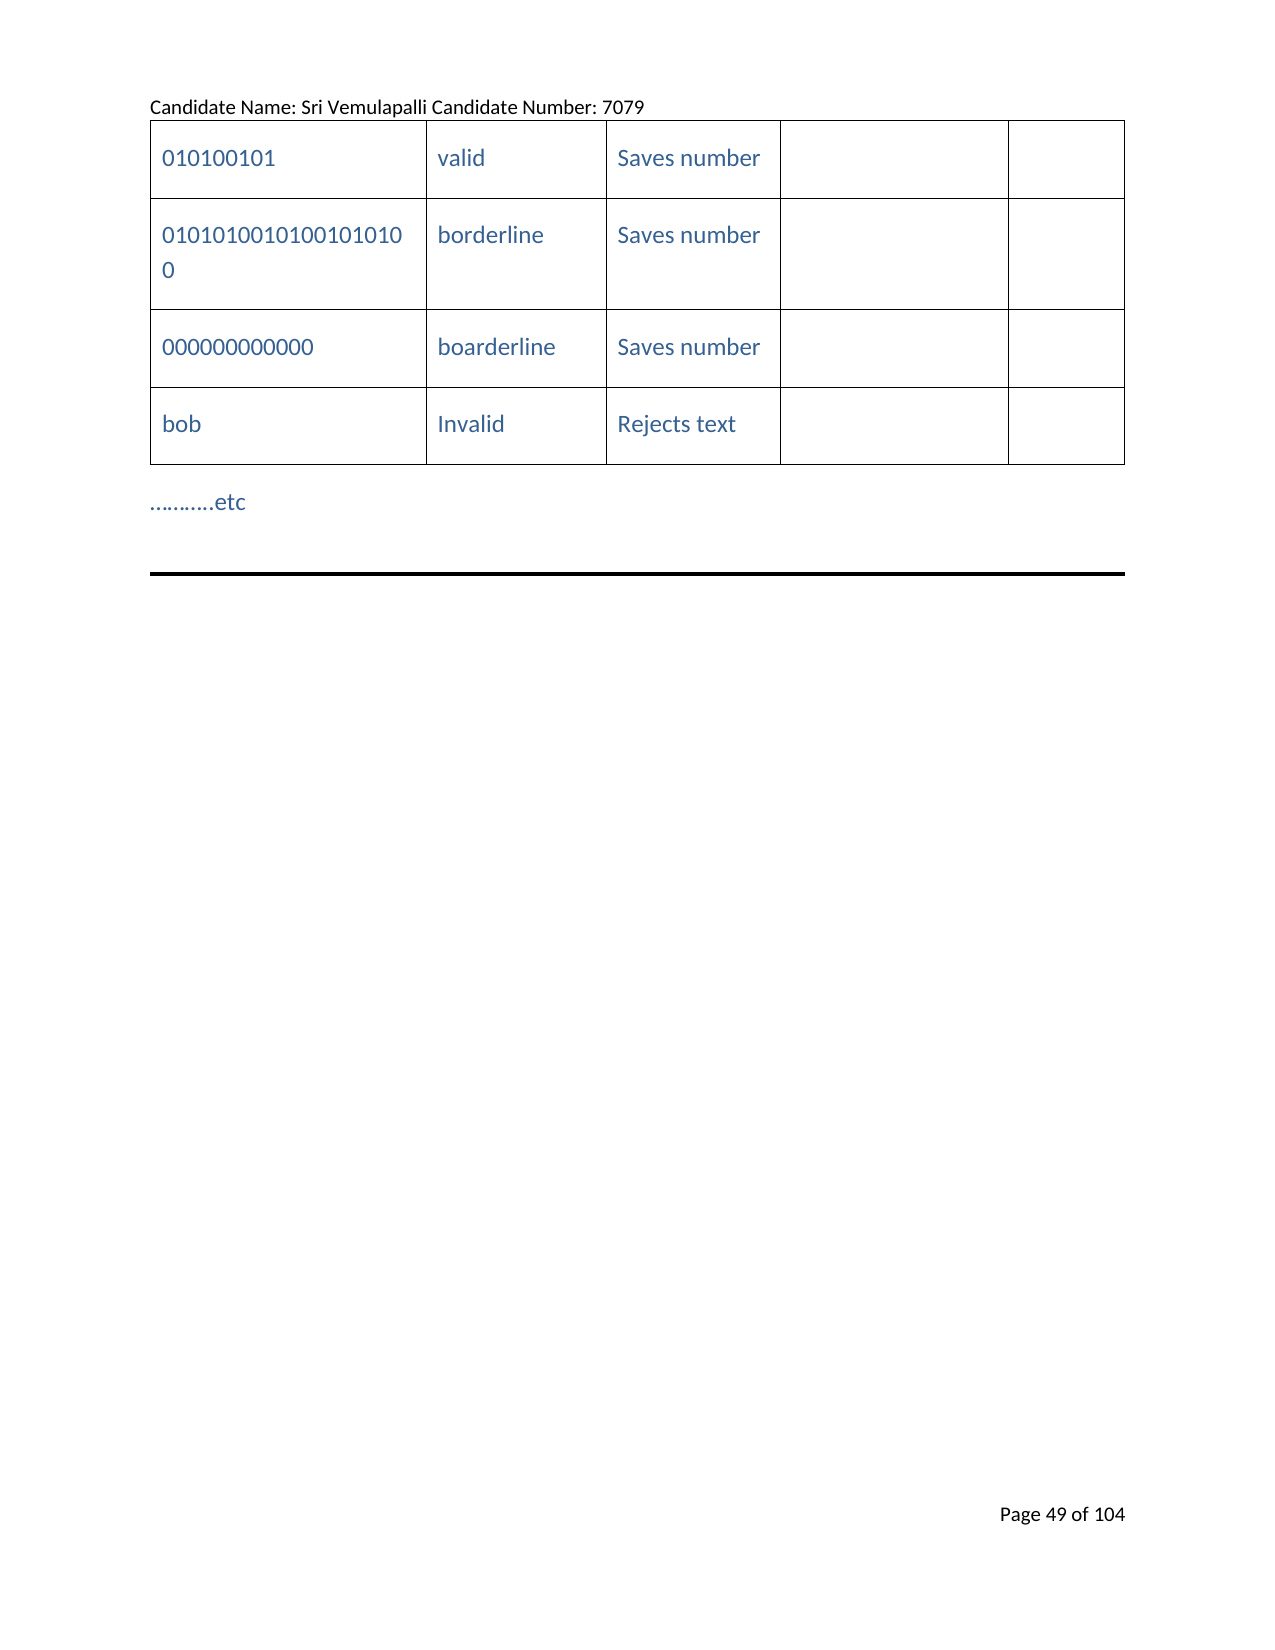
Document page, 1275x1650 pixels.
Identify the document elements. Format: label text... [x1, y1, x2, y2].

table_cell 01010100101001010100 [151, 199, 426, 309]
table_cell [1009, 310, 1124, 387]
table_cell Saves number [607, 199, 780, 309]
table_cell Rejects text [607, 388, 780, 464]
table_cell valid [427, 121, 606, 197]
table_cell [1009, 388, 1124, 464]
table_cell [781, 199, 1008, 309]
table_cell Invalid [427, 388, 606, 464]
table_cell [1009, 199, 1124, 309]
text ………..etc [150, 486, 1125, 517]
table_cell 010100101 [151, 121, 426, 197]
table_cell Saves number [607, 310, 780, 387]
table_cell [781, 388, 1008, 464]
table_cell borderline [427, 199, 606, 309]
table_cell bob [151, 388, 426, 464]
table_cell Saves number [607, 121, 780, 197]
table_cell [781, 121, 1008, 197]
table_cell boarderline [427, 310, 606, 387]
table_cell [781, 310, 1008, 387]
table_cell [1009, 121, 1124, 197]
table_cell 000000000000 [151, 310, 426, 387]
